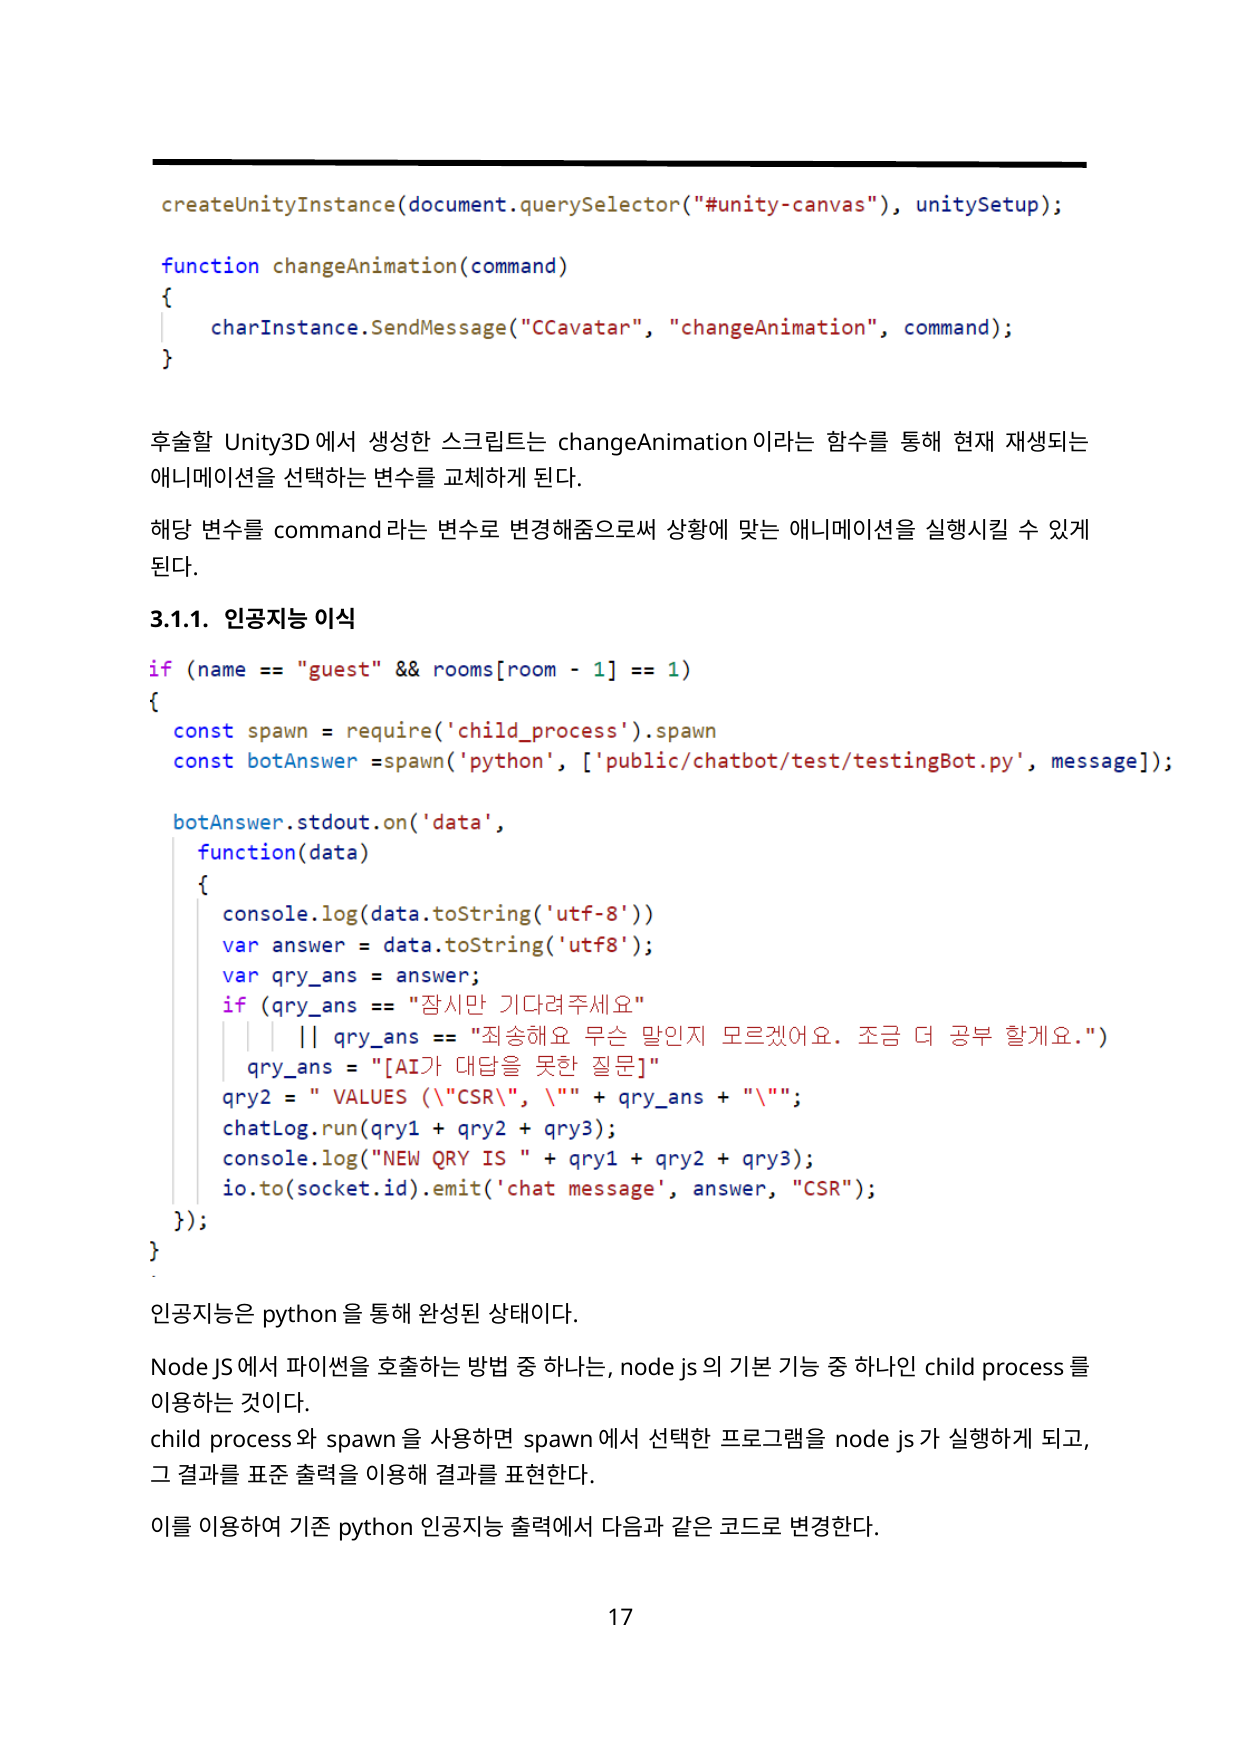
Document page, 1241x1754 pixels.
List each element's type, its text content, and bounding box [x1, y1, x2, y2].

picture [150, 177, 1091, 405]
text Node JS에서 파이썬을 호출하는 방법 중 하나는, node js의 기본 기능 중 하나인 child process를 이용하는 것이다. child process와 spawn을 사용하면 spawn에서 선택한 프로그램을 node js가 실행하게 되고, 그 결과를 표준 출력을 이용해 결과를 표현한다. [150, 1349, 1090, 1490]
text 이를 이용하여 기존 python 인공지능 출력에서 다음과 같은 코드로 변경한다. [150, 1509, 1090, 1542]
text 후술할 Unity3D에서 생성한 스크립트는 changeAnimation이라는 함수를 통해 현재 재생되는 애니메이션을 선택하는 변수를 교체하게 된다. [150, 424, 1090, 493]
subtitle 인공지능 이식 [150, 601, 1090, 634]
picture [150, 653, 1206, 1277]
text 해당 변수를 command라는 변수로 변경해줌으로써 상황에 맞는 애니메이션을 실행시킬 수 있게 된다. [150, 512, 1090, 582]
text 인공지능은 python을 통해 완성된 상태이다. [150, 1296, 1090, 1329]
